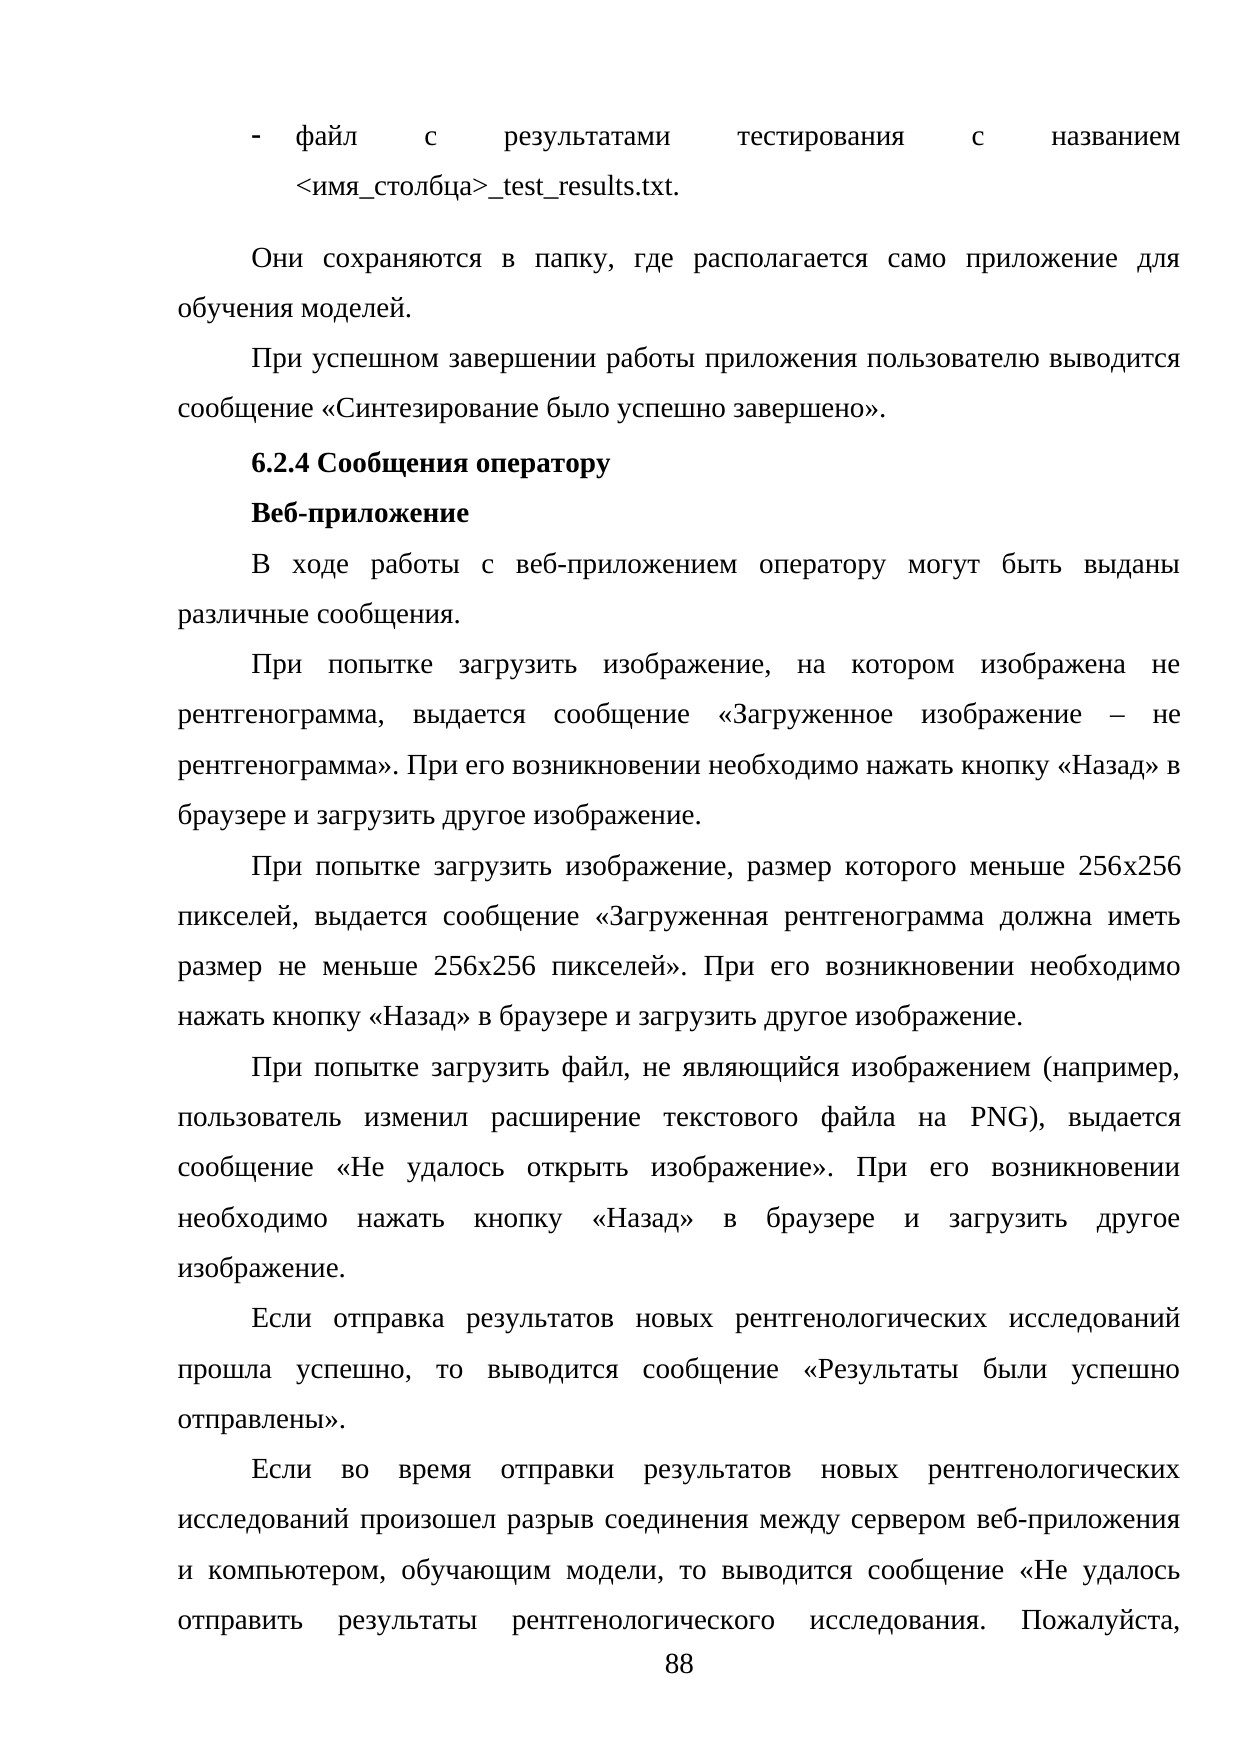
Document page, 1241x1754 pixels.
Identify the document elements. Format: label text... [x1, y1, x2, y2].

text Веб-приложение [177, 495, 1181, 529]
list файл с результатами тестирования с названием <имя_столбца>_test_results.txt. [251, 118, 1181, 202]
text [177, 1451, 1181, 1636]
text Они сохраняются в папку, где располагается само приложение для обучения моделей. [177, 240, 1181, 323]
text В ходе работы с веб-приложением оператору могут быть выданы различные сообщения. [177, 546, 1181, 629]
text При успешном завершении работы приложения пользователю выводится сообщение «Синтезирование было успешно завершено». [177, 340, 1181, 424]
text Если отправка результатов новых рентгенологических исследований прошла успешно, то выводится сообщение «Результаты были успешно отправлены». [177, 1300, 1181, 1434]
text При попытке загрузить изображение, размер которого меньше 256x256 пикселей, выдается сообщение «Загруженная рентгенограмма должна иметь размер не меньше 256x256 пикселей». При его возникновении необходимо нажать кнопку «Назад» в браузере и загрузить другое изображение. [177, 848, 1181, 1032]
text При попытке загрузить файл, не являющийся изображением (например, пользователь изменил расширение текстового файла на PNG), выдается сообщение «Не удалось открыть изображение». При его возникновении необходимо нажать кнопку «Назад» в браузере и загрузить другое изображение. [177, 1049, 1181, 1284]
text При попытке загрузить изображение, на котором изображена не рентгенограмма, выдается сообщение «Загруженное изображение – не рентгенограмма». При его возникновении необходимо нажать кнопку «Назад» в браузере и загрузить другое изображение. [177, 646, 1181, 831]
subtitle Сообщения оператору [177, 445, 1181, 479]
